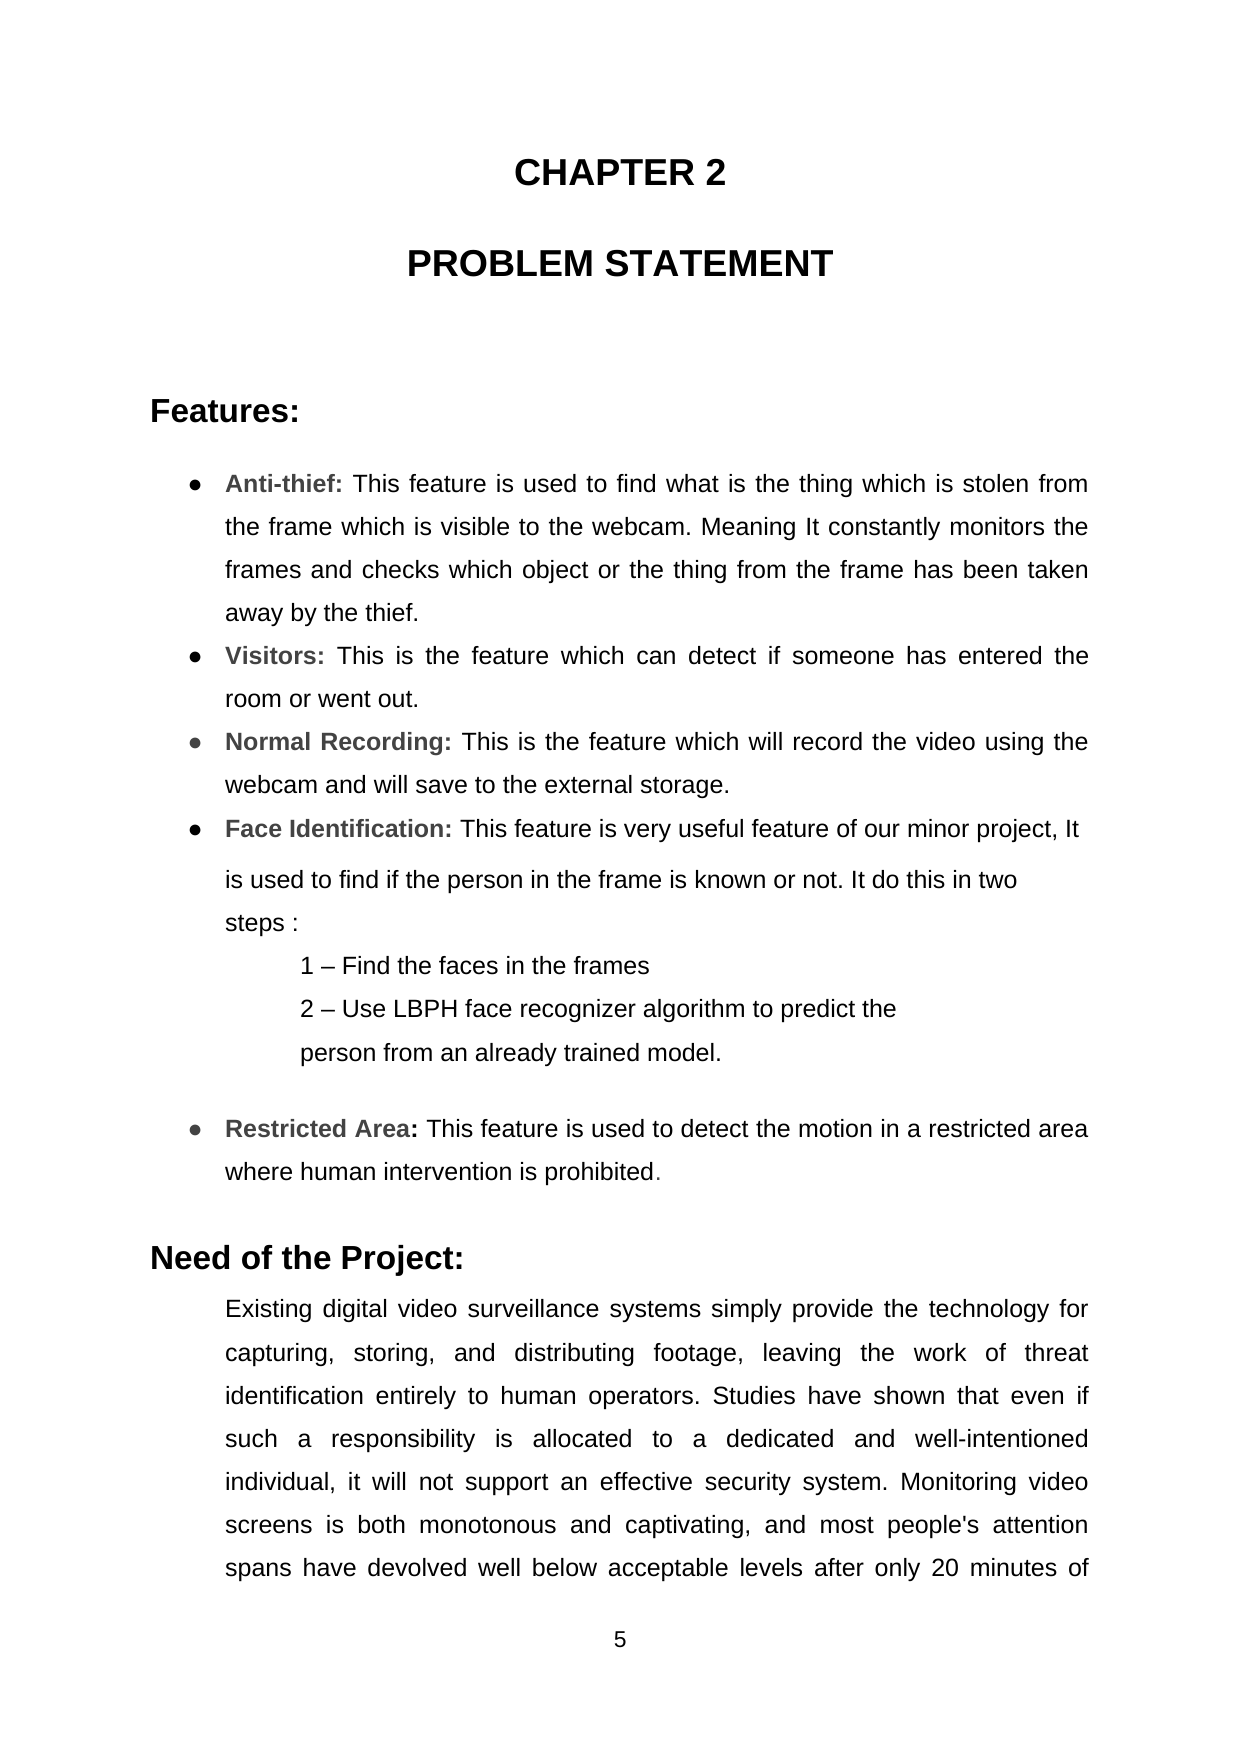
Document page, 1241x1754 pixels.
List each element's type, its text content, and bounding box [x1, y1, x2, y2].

text person from an already trained model. [300, 1038, 1090, 1066]
subtitle Restricted Area: This feature is used to detect the motion in a restricted area where human intervention is prohibited. [187, 1114, 1090, 1186]
subtitle Features: [150, 391, 1090, 429]
subtitle PROBLEM STATEMENT [150, 241, 1090, 284]
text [225, 1294, 1090, 1582]
text steps : [225, 908, 1090, 937]
text CHAPTER 2 [150, 150, 1090, 193]
text 1 – Find the faces in the frames [225, 951, 1090, 980]
subtitle Normal Recording: This is the feature which will record the video using the webcam and will save to the external storage. [187, 727, 1090, 799]
text is used to find if the person in the frame is known or not. It do this in two [225, 865, 1090, 894]
subtitle Face Identification: This feature is very useful feature of our minor project, It [187, 814, 1090, 842]
subtitle Visitors: This is the feature which can detect if someone has entered the room or went out. [187, 641, 1090, 713]
subtitle Anti-thief: This feature is used to find what is the thing which is stolen from the frame which is visible to the webcam. Meaning It constantly monitors the frames and checks which object or the thing from the frame has been taken away by the thief. [187, 469, 1090, 627]
text 2 – Use LBPH face recognizer algorithm to predict the [225, 994, 1090, 1023]
subtitle Need of the Project: [150, 1238, 1090, 1276]
